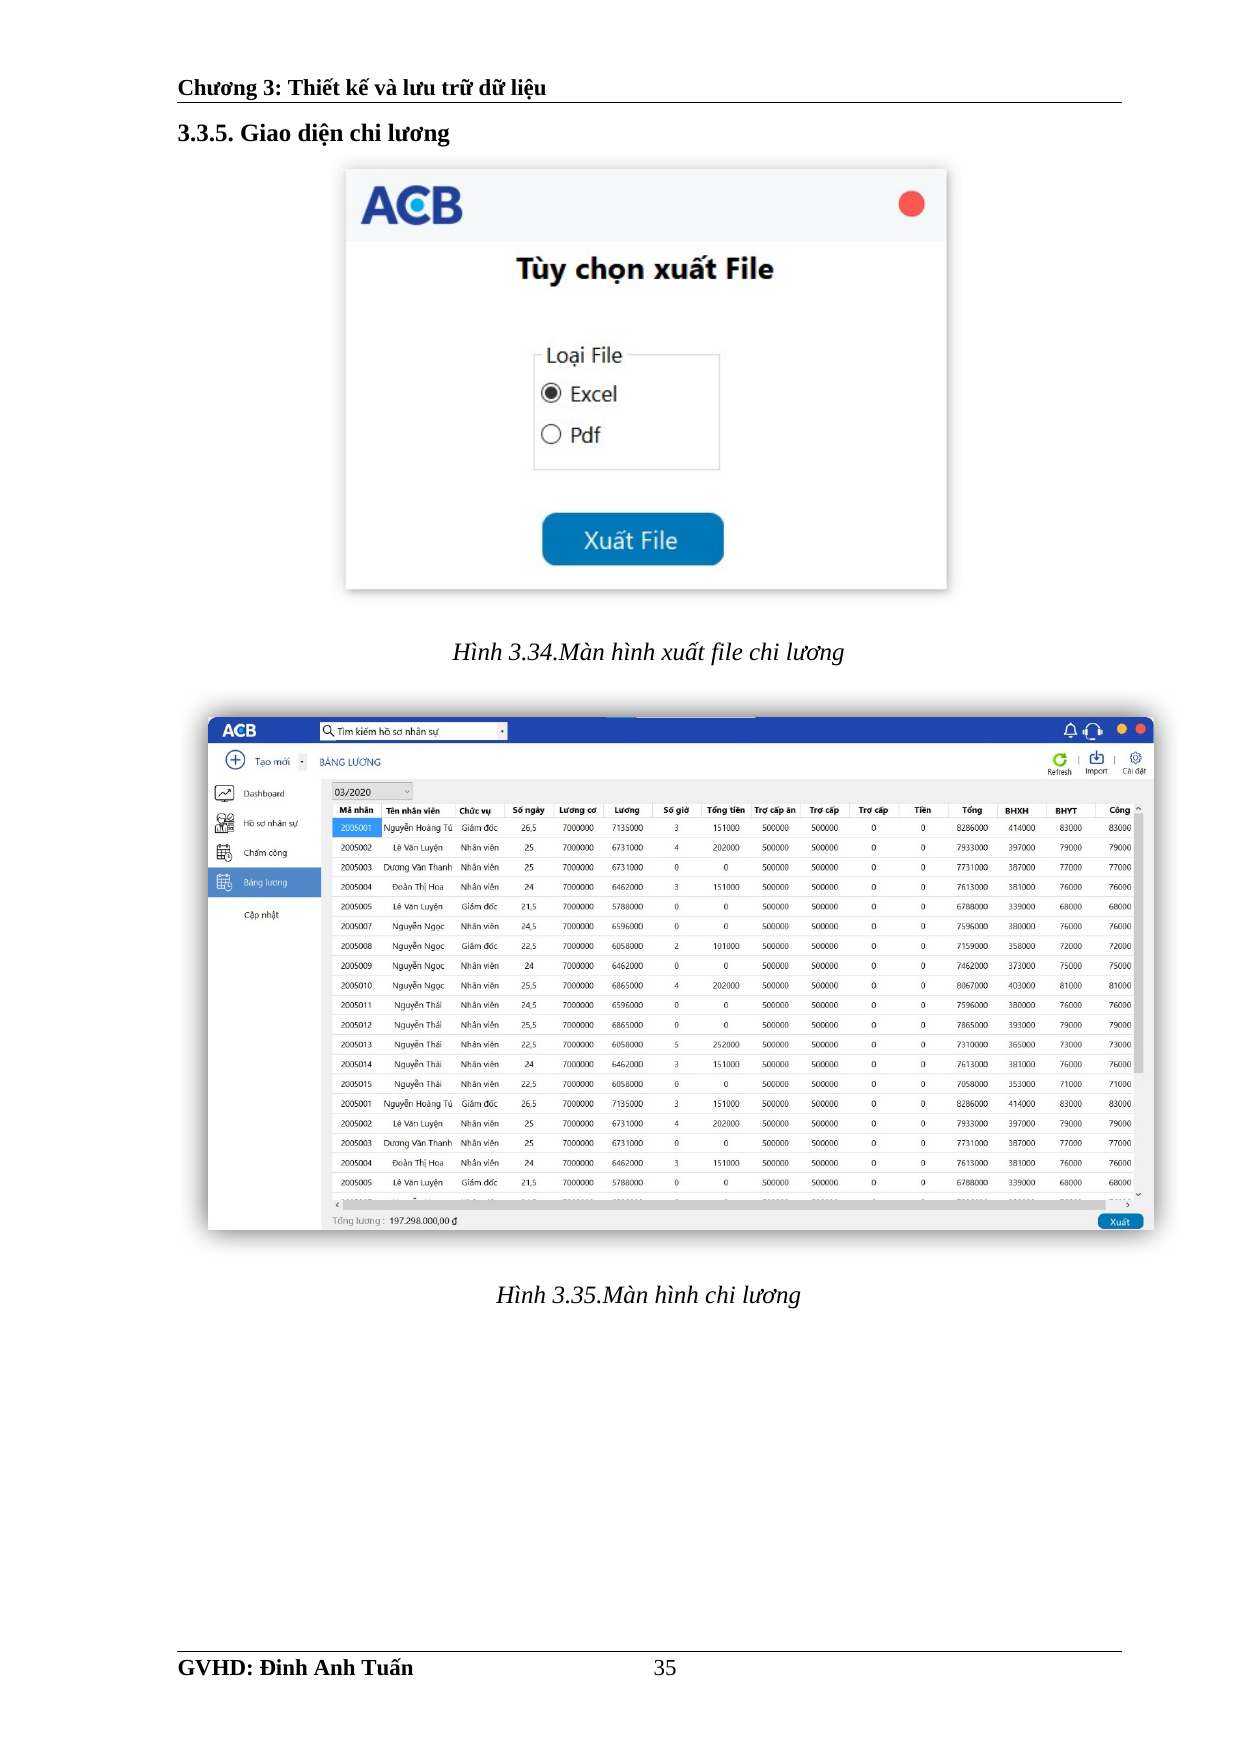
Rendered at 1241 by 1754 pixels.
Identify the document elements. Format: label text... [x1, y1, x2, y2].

picture [326, 149, 973, 618]
picture [208, 717, 1154, 1230]
subtitle 3.3.5. Giao diện chi lương [177, 118, 1122, 147]
